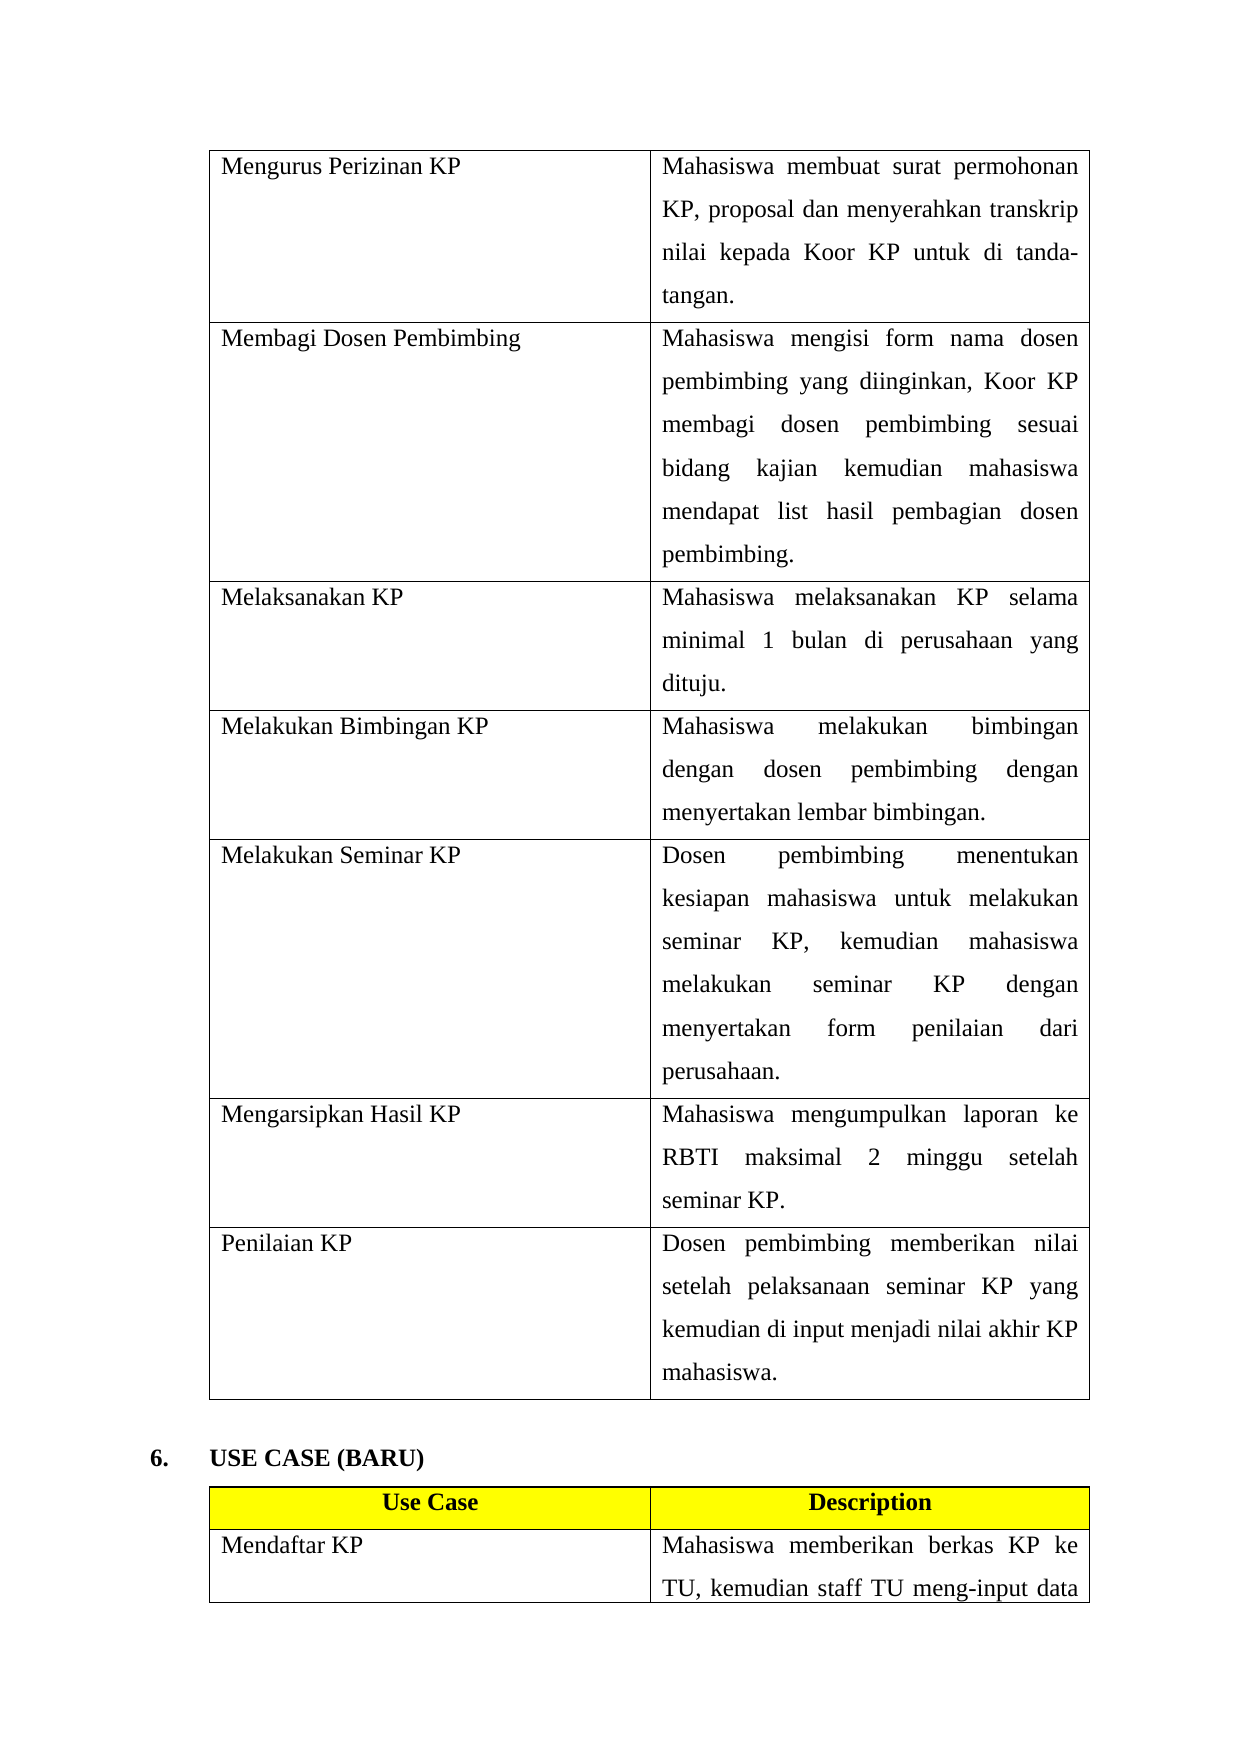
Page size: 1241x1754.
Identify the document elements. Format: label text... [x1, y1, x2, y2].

table_cell Melakukan Seminar KP [210, 840, 650, 1098]
table_cell Dosen pembimbing menentukan kesiapan mahasiswa untuk melakukan seminar KP, kemudian mahasiswa melakukan seminar KP dengan menyertakan form penilaian dari perusahaan. [651, 840, 1089, 1098]
table_header Description [651, 1488, 1089, 1529]
table_cell Dosen pembimbing memberikan nilai setelah pelaksanaan seminar KP yang kemudian di input menjadi nilai akhir KP mahasiswa. [651, 1228, 1089, 1399]
table_cell Mahasiswa membuat surat permohonan KP, proposal dan menyerahkan transkrip nilai kepada Koor KP untuk di tanda-tangan. [651, 151, 1089, 322]
table_cell Mahasiswa melakukan bimbingan dengan dosen pembimbing dengan menyertakan lembar bimbingan. [651, 711, 1089, 839]
table_cell Penilaian KP [210, 1228, 650, 1399]
list USE CASE (BARU) [150, 1443, 1090, 1472]
table_cell Mahasiswa mengumpulkan laporan ke RBTI maksimal 2 minggu setelah seminar KP. [651, 1099, 1089, 1227]
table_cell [651, 1530, 1089, 1602]
table_cell Mendaftar KP [210, 1530, 650, 1602]
table_cell Mengarsipkan Hasil KP [210, 1099, 650, 1227]
table_cell Mahasiswa melaksanakan KP selama minimal 1 bulan di perusahaan yang dituju. [651, 582, 1089, 710]
table_cell Melaksanakan KP [210, 582, 650, 710]
table_cell Melakukan Bimbingan KP [210, 711, 650, 839]
table_cell Mengurus Perizinan KP [210, 151, 650, 322]
table_cell Mahasiswa mengisi form nama dosen pembimbing yang diinginkan, Koor KP membagi dosen pembimbing sesuai bidang kajian kemudian mahasiswa mendapat list hasil pembagian dosen pembimbing. [651, 323, 1089, 581]
table_header Use Case [210, 1488, 650, 1529]
table_cell Membagi Dosen Pembimbing [210, 323, 650, 581]
